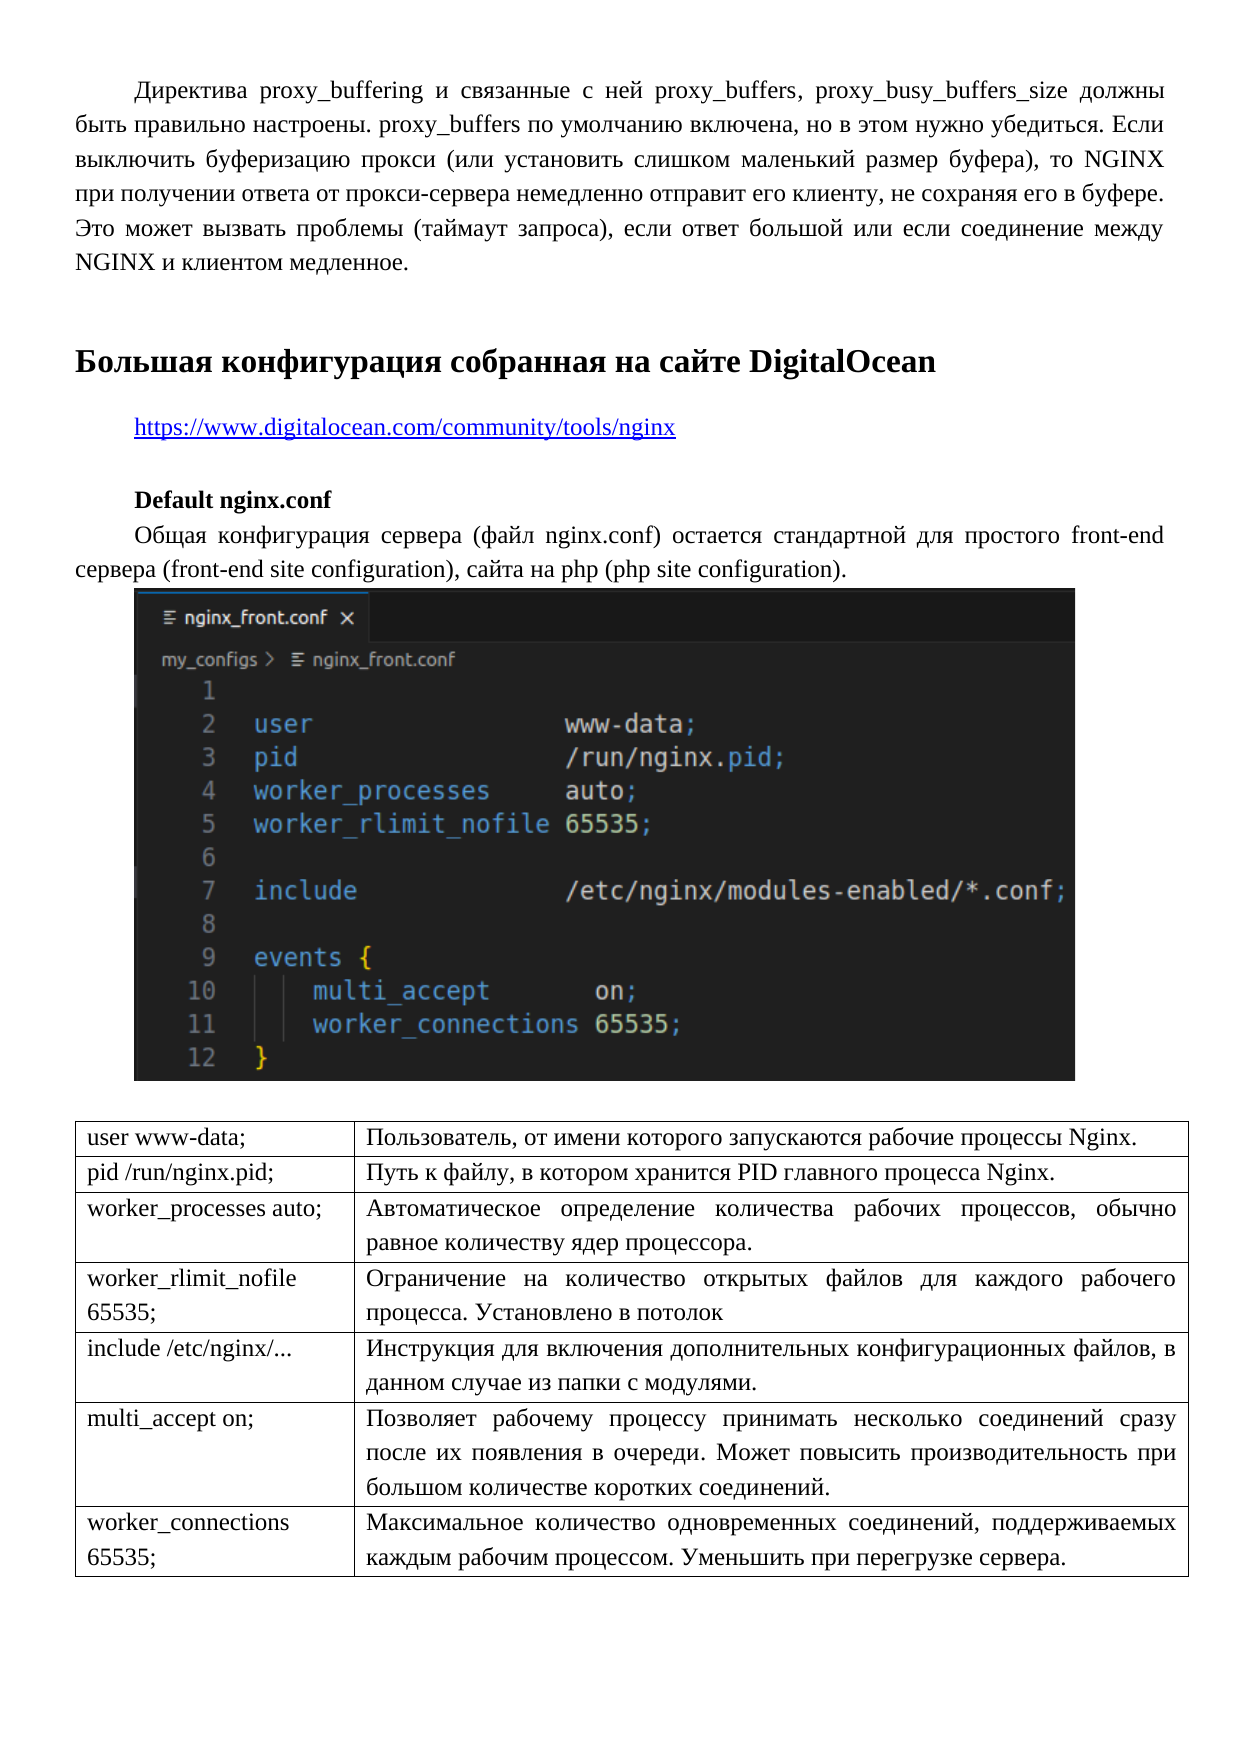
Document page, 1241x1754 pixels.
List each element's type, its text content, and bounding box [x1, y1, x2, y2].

table_cell Инструкция для включения дополнительных конфигурационных файлов, в данном случае из папки с модулями. [355, 1333, 1188, 1402]
table_cell pid /run/nginx.pid; [76, 1157, 354, 1192]
table_header user www-data; [76, 1122, 354, 1156]
text Директива proxy_buffering и связанные с ней proxy_buffers, proxy_busy_buffers_size должны быть правильно настроены. proxy_buffers по умолчанию включена, но в этом нужно убедиться. Если выключить буферизацию прокси (или установить слишком маленький размер буфера), то NGINX при получении ответа от прокси-сервера немедленно отправит его клиенту, не сохраняя его в буфере. Это может вызвать проблемы (таймаут запроса), если ответ большой или если соединение между NGINX и клиентом медленное. [75, 75, 1165, 276]
table_cell Ограничение на количество открытых файлов для каждого рабочего процесса. Установлено в потолок [355, 1263, 1188, 1332]
table_cell multi_accept on; [76, 1403, 354, 1506]
table_cell Максимальное количество одновременных соединений, поддерживаемых каждым рабочим процессом. Уменьшить при перегрузке сервера. [355, 1507, 1188, 1576]
table_cell worker_connections 65535; [76, 1507, 354, 1576]
table_header Пользователь, от имени которого запускаются рабочие процессы Nginx. [355, 1122, 1188, 1156]
table_cell include /etc/nginx/... [76, 1333, 354, 1402]
table_cell worker_rlimit_nofile 65535; [76, 1263, 354, 1332]
table_cell worker_processes auto; [76, 1193, 354, 1262]
text https://www.digitalocean.com/community/tools/nginx [75, 412, 1165, 441]
subtitle Большая конфигурация собранная на сайте DigitalOcean [75, 341, 1165, 380]
table_cell Путь к файлу, в котором хранится PID главного процесса Nginx. [355, 1157, 1188, 1192]
text Общая конфигурация сервера (файл nginx.conf) остается стандартной для простого front-end сервера (front-end site configuration), сайта на php (php site configuration). [75, 520, 1165, 583]
table_cell Автоматическое определение количества рабочих процессов, обычно равное количеству ядер процессора. [355, 1193, 1188, 1262]
picture [134, 588, 1076, 1081]
subtitle Default nginx.conf [75, 485, 1165, 514]
table_cell Позволяет рабочему процессу принимать несколько соединений сразу после их появления в очереди. Может повысить производительность при большом количестве коротких соединений. [355, 1403, 1188, 1506]
